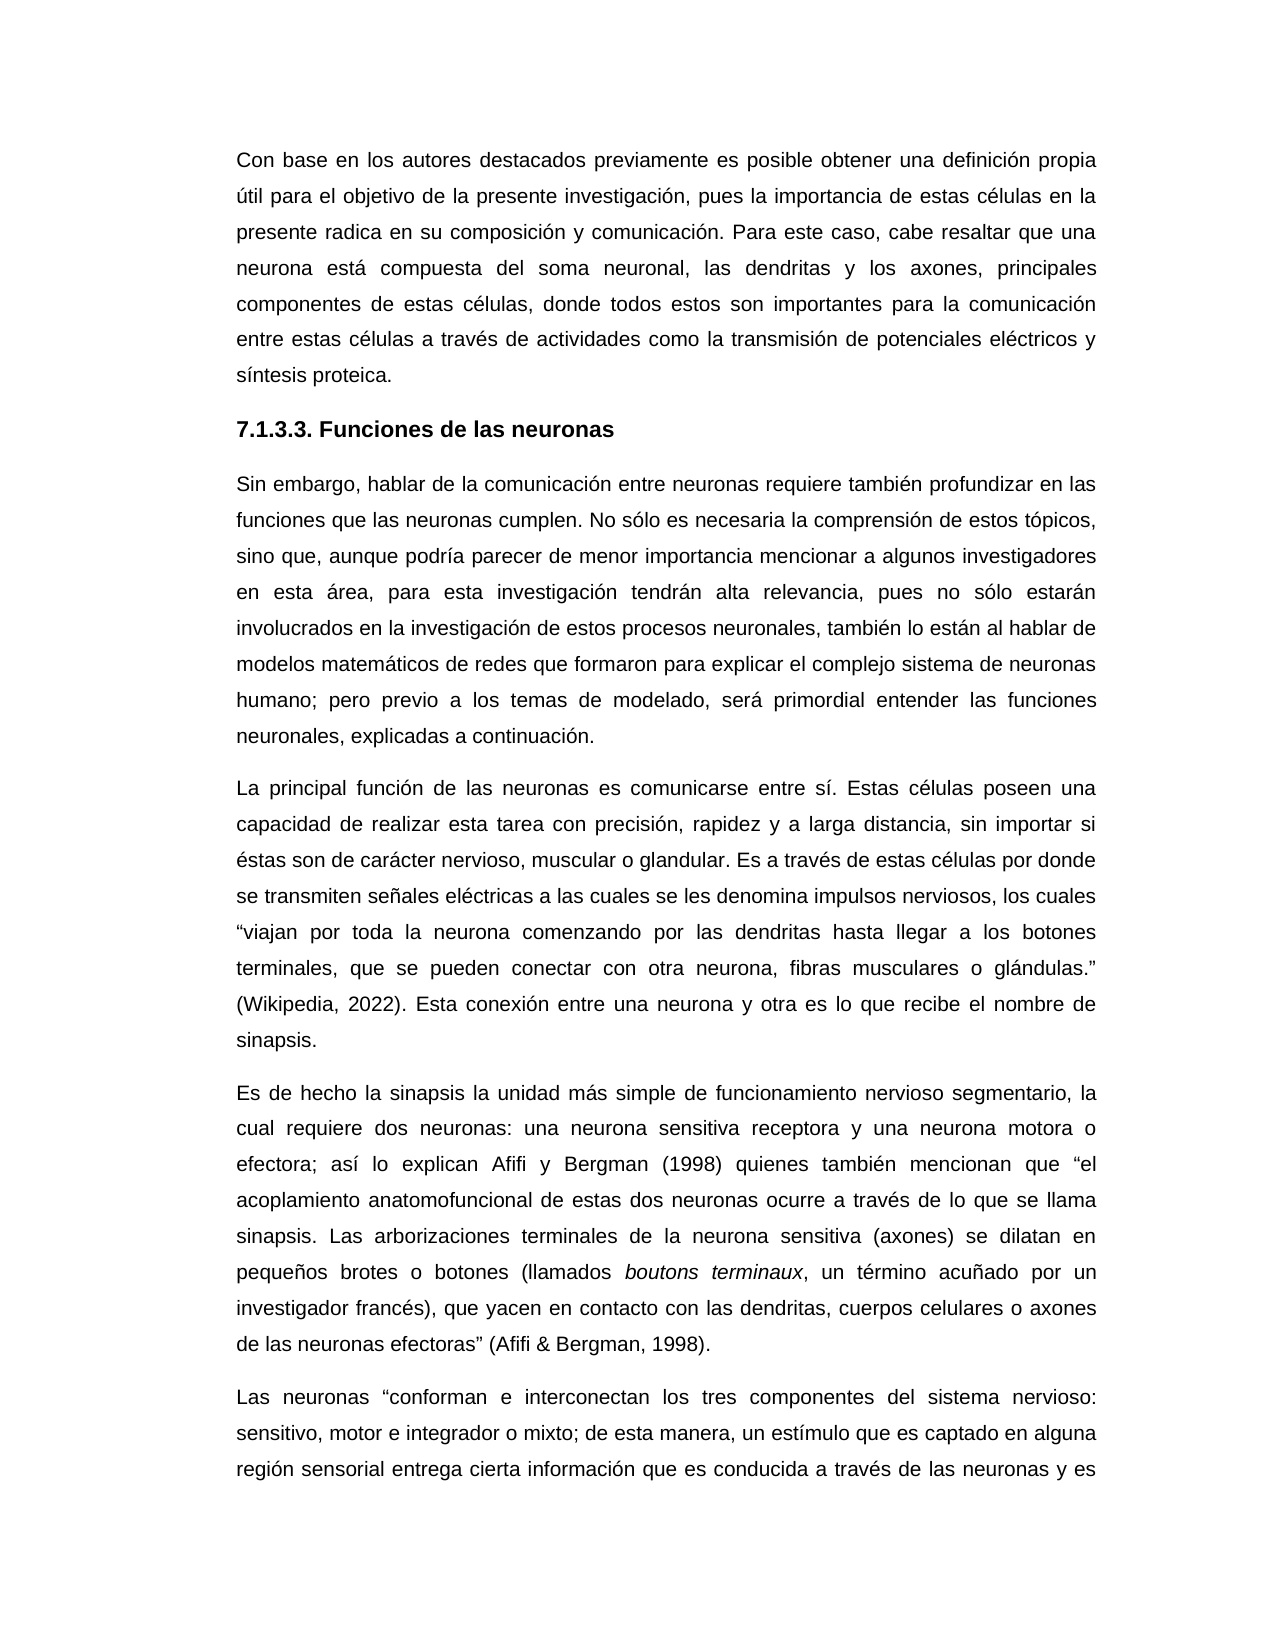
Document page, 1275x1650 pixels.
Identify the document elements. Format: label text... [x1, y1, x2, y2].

text 7.1.3.3. Funciones de las neuronas [236, 416, 1098, 442]
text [236, 1384, 1098, 1480]
text La principal función de las neuronas es comunicarse entre sí. Estas células poseen una capacidad de realizar esta tarea con precisión, rapidez y a larga distancia, sin importar si éstas son de carácter nervioso, muscular o glandular. Es a través de estas células por donde se transmiten señales eléctricas a las cuales se les denomina impulsos nerviosos, los cuales “viajan por toda la neurona comenzando por las dendritas hasta llegar a los botones terminales, que se pueden conectar con otra neurona, fibras musculares o glándulas.” . Esta conexión entre una neurona y otra es lo que recibe el nombre de sinapsis. [236, 776, 1098, 1052]
text Con base en los autores destacados previamente es posible obtener una definición propia útil para el objetivo de la presente investigación, pues la importancia de estas células en la presente radica en su composición y comunicación. Para este caso, cabe resaltar que una neurona está compuesta del soma neuronal, las dendritas y los axones, principales componentes de estas células, donde todos estos son importantes para la comunicación entre estas células a través de actividades como la transmisión de potenciales eléctricos y síntesis proteica. [236, 148, 1098, 387]
text Sin embargo, hablar de la comunicación entre neuronas requiere también profundizar en las funciones que las neuronas cumplen. No sólo es necesaria la comprensión de estos tópicos, sino que, aunque podría parecer de menor importancia mencionar a algunos investigadores en esta área, para esta investigación tendrán alta relevancia, pues no sólo estarán involucrados en la investigación de estos procesos neuronales, también lo están al hablar de modelos matemáticos de redes que formaron para explicar el complejo sistema de neuronas humano; pero previo a los temas de modelado, será primordial entender las funciones neuronales, explicadas a continuación. [236, 472, 1098, 747]
text Es de hecho la sinapsis la unidad más simple de funcionamiento nervioso segmentario, la cual requiere dos neuronas: una neurona sensitiva receptora y una neurona motora o efectora; así lo explican Afifi y Bergman (1998) quienes también mencionan que “el acoplamiento anatomofuncional de estas dos neuronas ocurre a través de lo que se llama sinapsis. Las arborizaciones terminales de la neurona sensitiva (axones) se dilatan en pequeños brotes o botones (llamados boutons terminaux, un término acuñado por un investigador francés), que yacen en contacto con las dendritas, cuerpos celulares o axones de las neuronas efectoras” . [236, 1080, 1098, 1356]
